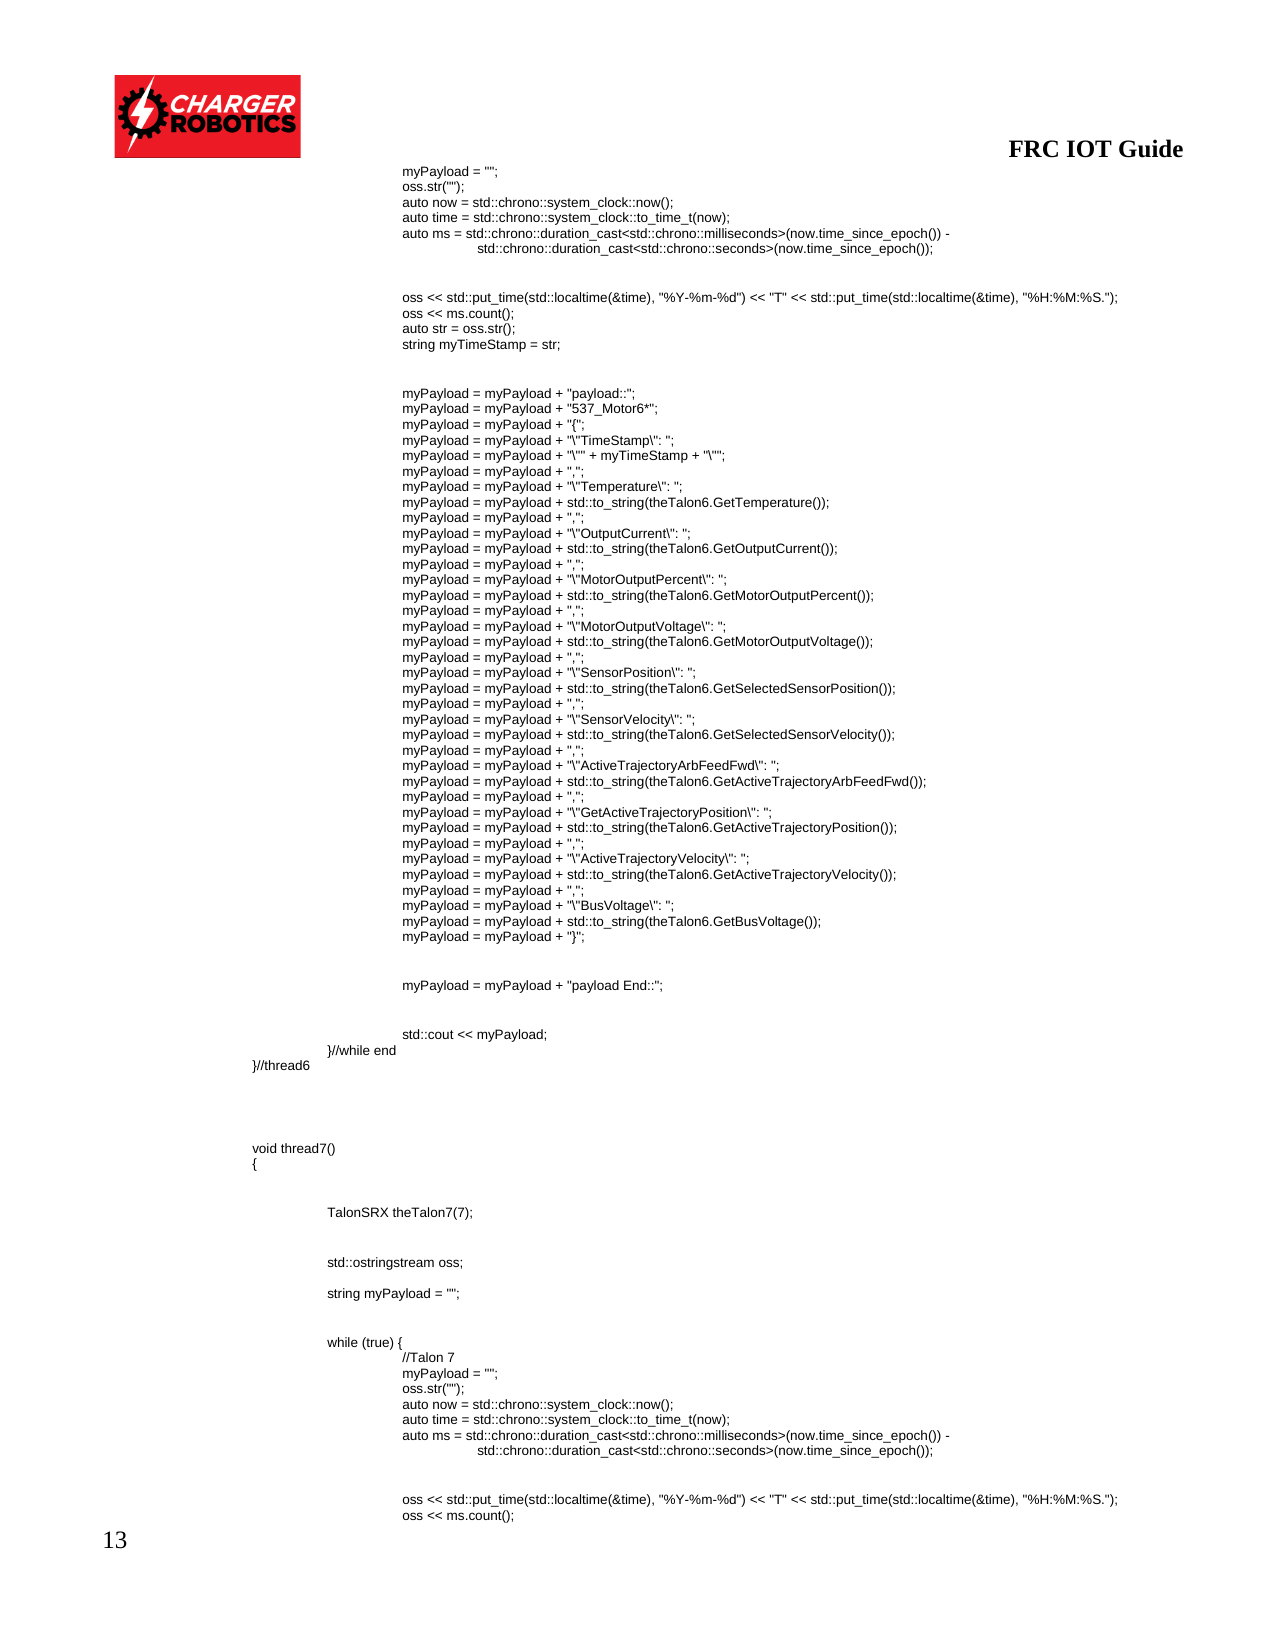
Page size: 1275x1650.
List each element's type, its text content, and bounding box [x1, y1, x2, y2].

text myPayload = myPayload + ","; [225, 882, 1196, 898]
text auto ms = std::chrono::duration_cast<std::chrono::milliseconds>(now.time_since_epoch()) - [225, 1427, 1196, 1443]
text myPayload = myPayload + "\"SensorVelocity\": "; [225, 712, 1196, 727]
text myPayload = myPayload + std::to_string(theTalon6.GetSelectedSensorVelocity()); [225, 727, 1196, 743]
picture [114, 75, 301, 158]
text auto str = oss.str(); [225, 321, 1196, 337]
text oss.str(""); [225, 179, 1196, 194]
text myPayload = myPayload + "\"Temperature\": "; [225, 479, 1196, 494]
text oss << ms.count(); [225, 306, 1196, 321]
text myPayload = myPayload + ","; [225, 556, 1196, 572]
text myPayload = myPayload + "\"GetActiveTrajectoryPosition\": "; [225, 805, 1196, 820]
text myPayload = myPayload + ","; [225, 510, 1196, 525]
text myPayload = myPayload + "\"" + myTimeStamp + "\""; [225, 448, 1196, 463]
text myPayload = myPayload + "\"ActiveTrajectoryArbFeedFwd\": "; [225, 758, 1196, 774]
text oss << std::put_time(std::localtime(&time), "%Y-%m-%d") << "T" << std::put_time(std::localtime(&time), "%H:%M:%S."); [225, 290, 1196, 306]
text myPayload = myPayload + "\"BusVoltage\": "; [225, 898, 1196, 913]
text //Talon 7 [225, 1350, 1196, 1365]
text myPayload = myPayload + ","; [225, 463, 1196, 479]
text auto time = std::chrono::system_clock::to_time_t(now); [225, 1412, 1196, 1427]
text myPayload = myPayload + std::to_string(theTalon6.GetActiveTrajectoryArbFeedFwd()); [225, 774, 1196, 789]
text myPayload = myPayload + ","; [225, 789, 1196, 805]
text string myPayload = ""; [225, 1285, 1196, 1301]
text myPayload = myPayload + std::to_string(theTalon6.GetMotorOutputPercent()); [225, 587, 1196, 603]
text }//while end [225, 1042, 1196, 1058]
text myPayload = myPayload + "\"SensorPosition\": "; [225, 665, 1196, 681]
text myPayload = myPayload + std::to_string(theTalon6.GetSelectedSensorPosition()); [225, 681, 1196, 696]
text myPayload = myPayload + std::to_string(theTalon6.GetActiveTrajectoryPosition()); [225, 820, 1196, 836]
text while (true) { [225, 1334, 1196, 1350]
text string myTimeStamp = str; [225, 337, 1196, 352]
text myPayload = myPayload + "\"MotorOutputVoltage\": "; [225, 618, 1196, 634]
text myPayload = ""; [225, 1365, 1196, 1381]
text std::cout << myPayload; [225, 1027, 1196, 1042]
text myPayload = myPayload + std::to_string(theTalon6.GetTemperature()); [225, 494, 1196, 510]
text std::ostringstream oss; [225, 1254, 1196, 1270]
text myPayload = myPayload + "\"MotorOutputPercent\": "; [225, 572, 1196, 587]
text std::chrono::duration_cast<std::chrono::seconds>(now.time_since_epoch()); [225, 241, 1196, 256]
text oss.str(""); [225, 1381, 1196, 1396]
text myPayload = myPayload + ","; [225, 836, 1196, 851]
text myPayload = myPayload + "\"OutputCurrent\": "; [225, 525, 1196, 541]
text myPayload = myPayload + std::to_string(theTalon6.GetBusVoltage()); [225, 913, 1196, 929]
text myPayload = myPayload + ","; [225, 696, 1196, 712]
text myPayload = myPayload + "\"ActiveTrajectoryVelocity\": "; [225, 851, 1196, 867]
text myPayload = myPayload + "{"; [225, 417, 1196, 432]
text void thread7() [225, 1141, 1196, 1156]
text myPayload = myPayload + "}"; [225, 929, 1196, 944]
text auto time = std::chrono::system_clock::to_time_t(now); [225, 210, 1196, 225]
text }//thread6 [225, 1058, 1196, 1073]
text std::chrono::duration_cast<std::chrono::seconds>(now.time_since_epoch()); [225, 1443, 1196, 1458]
text auto ms = std::chrono::duration_cast<std::chrono::milliseconds>(now.time_since_epoch()) - [225, 225, 1196, 241]
text oss << std::put_time(std::localtime(&time), "%Y-%m-%d") << "T" << std::put_time(std::localtime(&time), "%H:%M:%S."); [225, 1492, 1196, 1508]
text myPayload = ""; [225, 163, 1196, 179]
text myPayload = myPayload + ","; [225, 603, 1196, 618]
text myPayload = myPayload + "\"TimeStamp\": "; [225, 432, 1196, 448]
text oss << ms.count(); [225, 1508, 1196, 1523]
text myPayload = myPayload + ","; [225, 649, 1196, 665]
text myPayload = myPayload + "payload::"; [225, 386, 1196, 401]
text { [225, 1156, 1196, 1172]
text TalonSRX theTalon7(7); [225, 1205, 1196, 1221]
text myPayload = myPayload + std::to_string(theTalon6.GetActiveTrajectoryVelocity()); [225, 867, 1196, 882]
text myPayload = myPayload + "payload End::"; [225, 978, 1196, 993]
text myPayload = myPayload + "537_Motor6*"; [225, 401, 1196, 417]
text auto now = std::chrono::system_clock::now(); [225, 194, 1196, 210]
text myPayload = myPayload + ","; [225, 743, 1196, 758]
text myPayload = myPayload + std::to_string(theTalon6.GetMotorOutputVoltage()); [225, 634, 1196, 649]
text auto now = std::chrono::system_clock::now(); [225, 1396, 1196, 1412]
text myPayload = myPayload + std::to_string(theTalon6.GetOutputCurrent()); [225, 541, 1196, 556]
